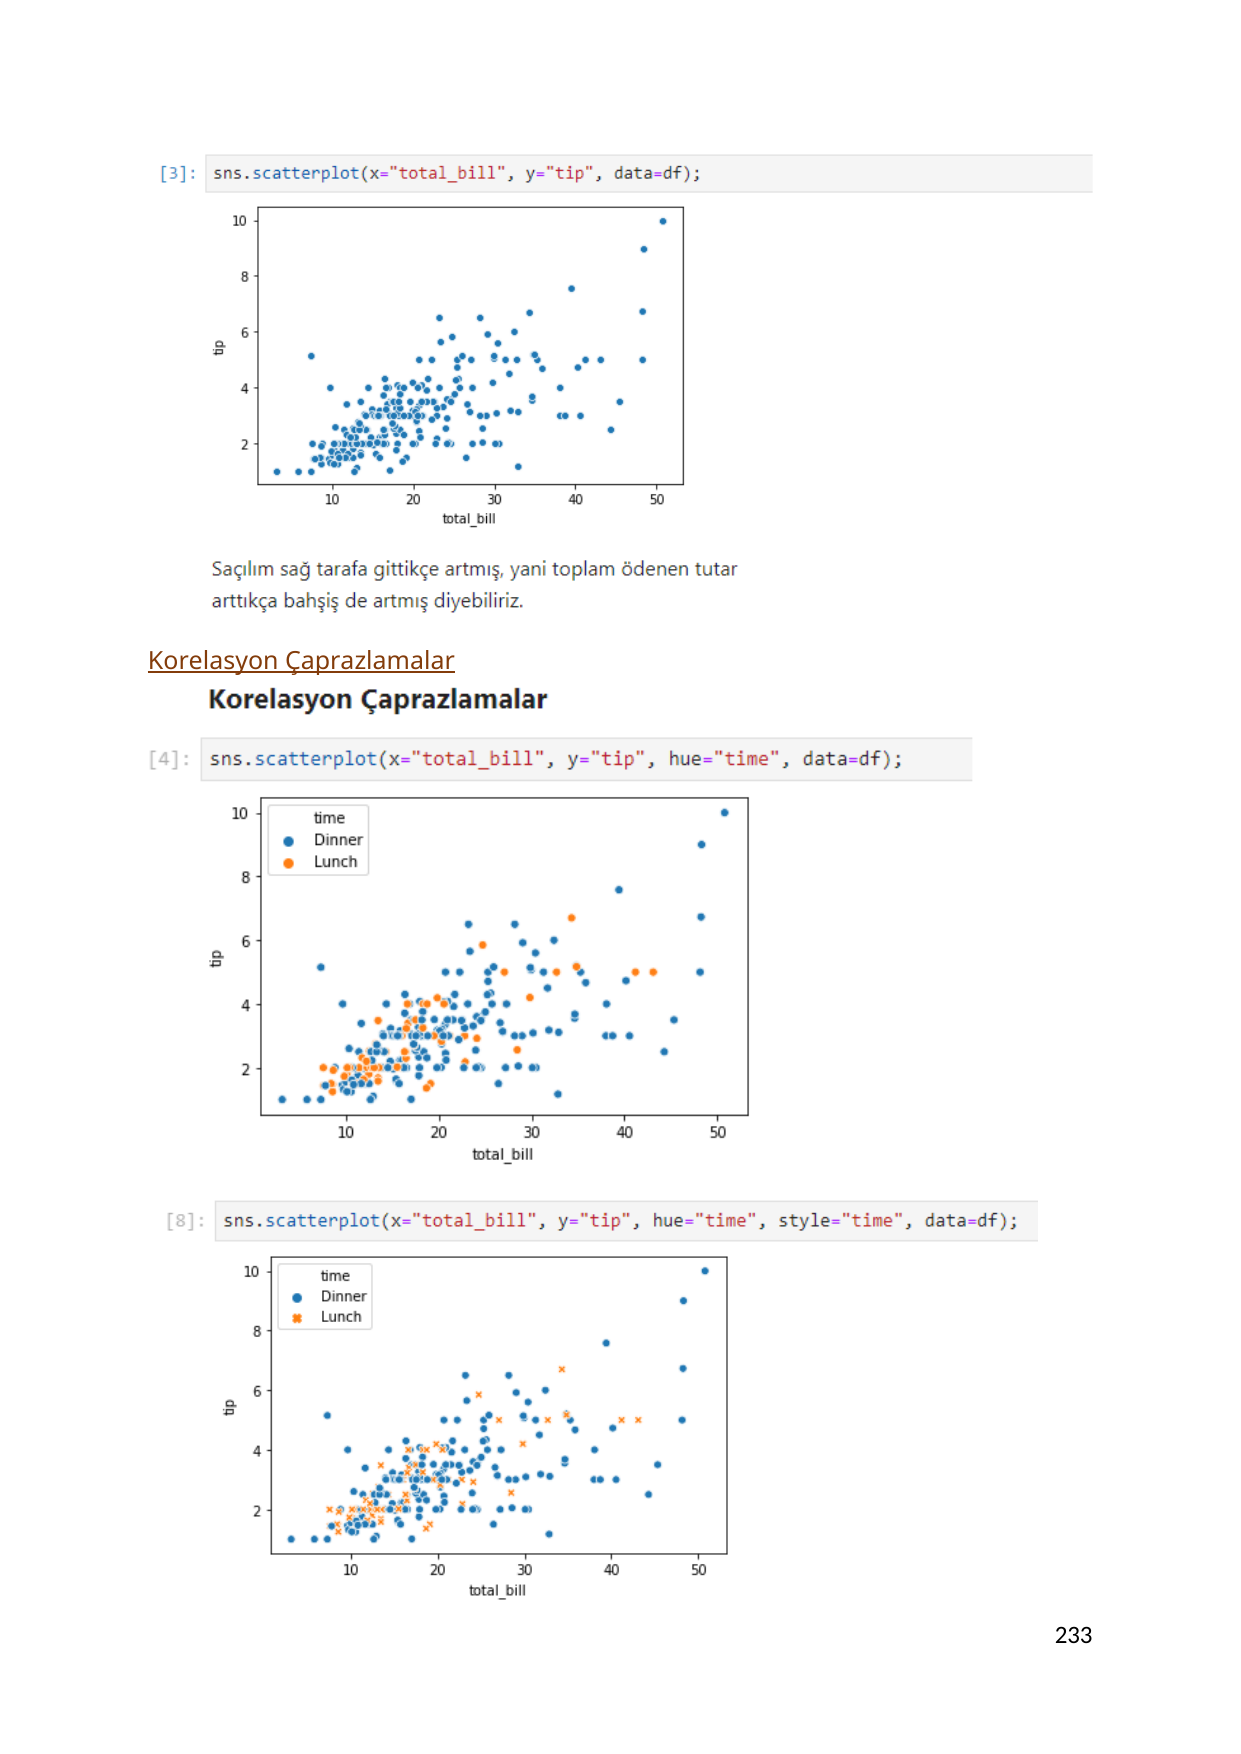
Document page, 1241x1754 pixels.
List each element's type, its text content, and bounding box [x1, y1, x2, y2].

subtitle Korelasyon Çaprazlamalar [148, 642, 1092, 676]
picture [147, 1194, 1038, 1612]
picture [147, 679, 973, 1176]
picture [147, 147, 1093, 624]
